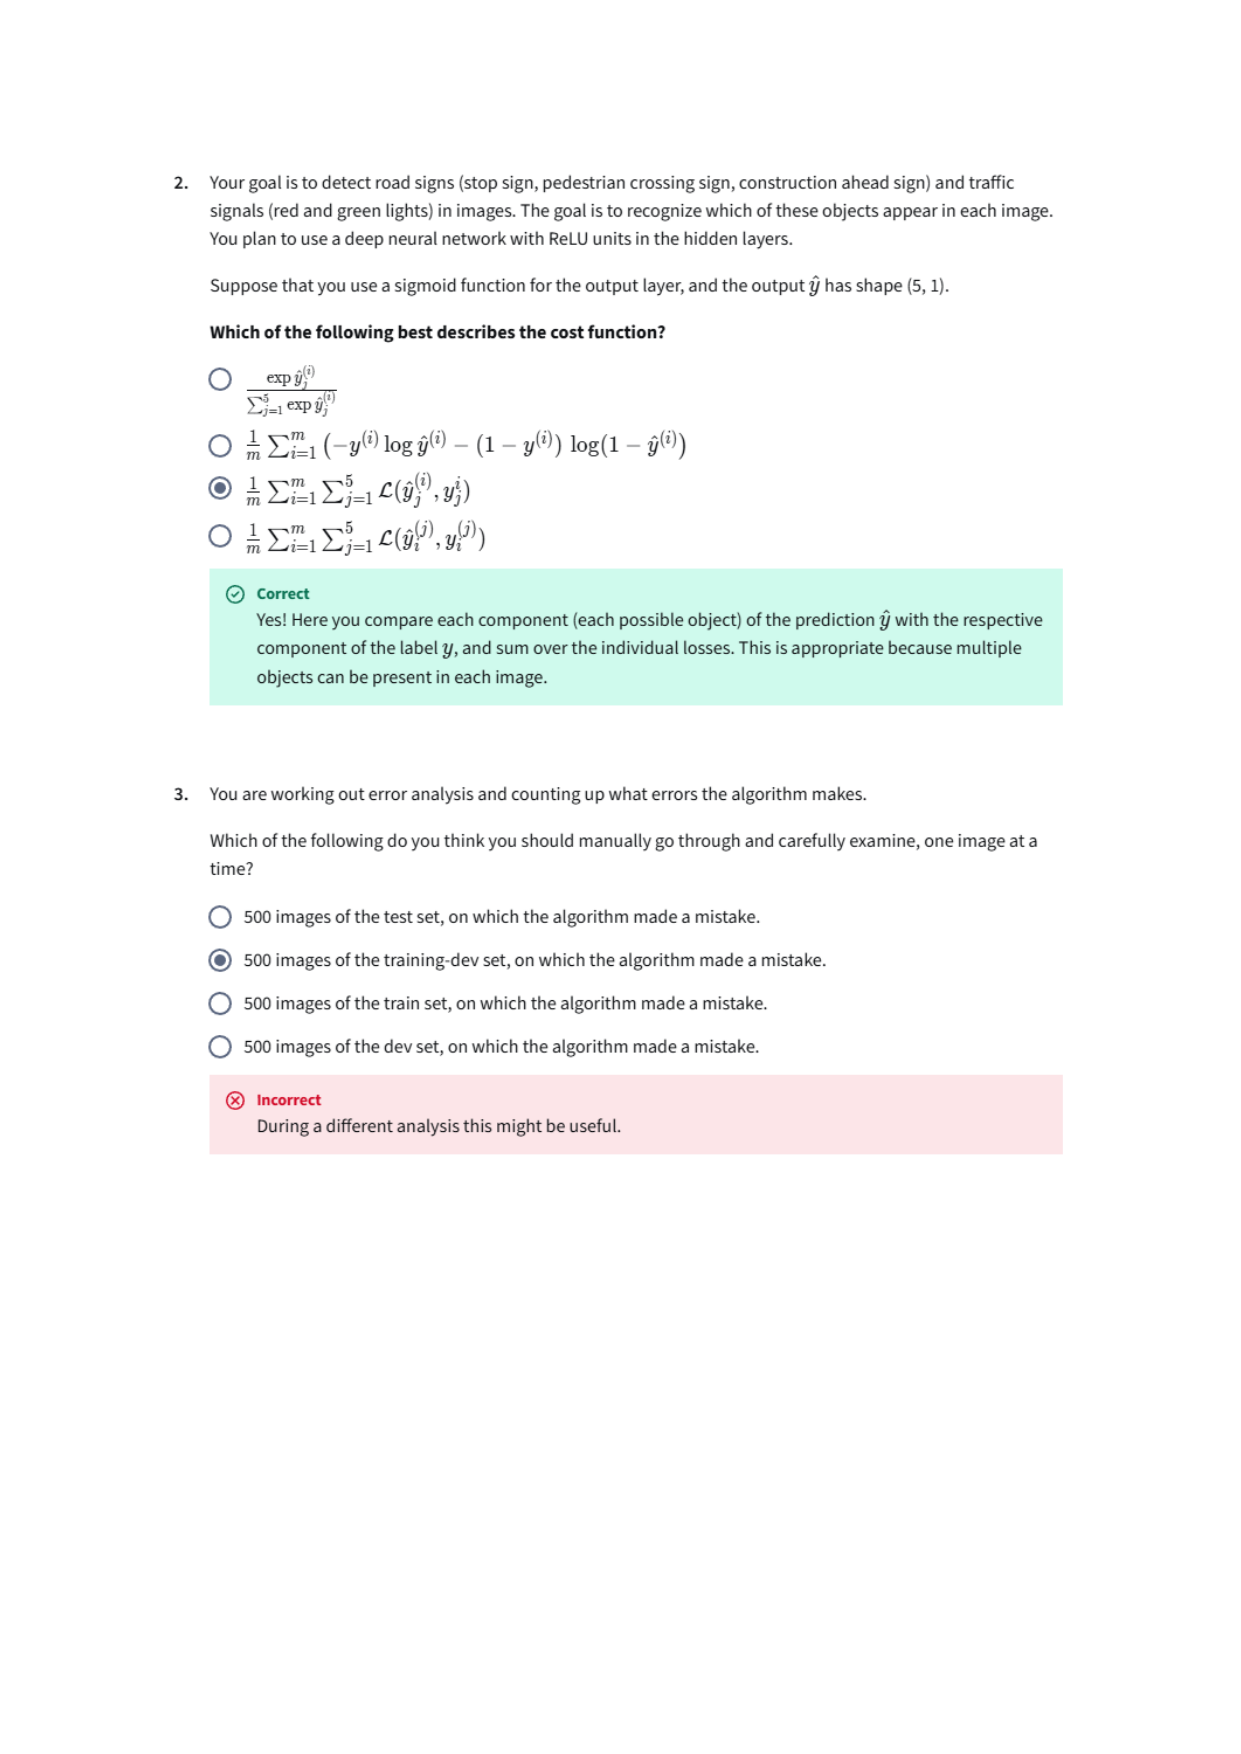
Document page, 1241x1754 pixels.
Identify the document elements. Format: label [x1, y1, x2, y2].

picture [150, 150, 1091, 1200]
